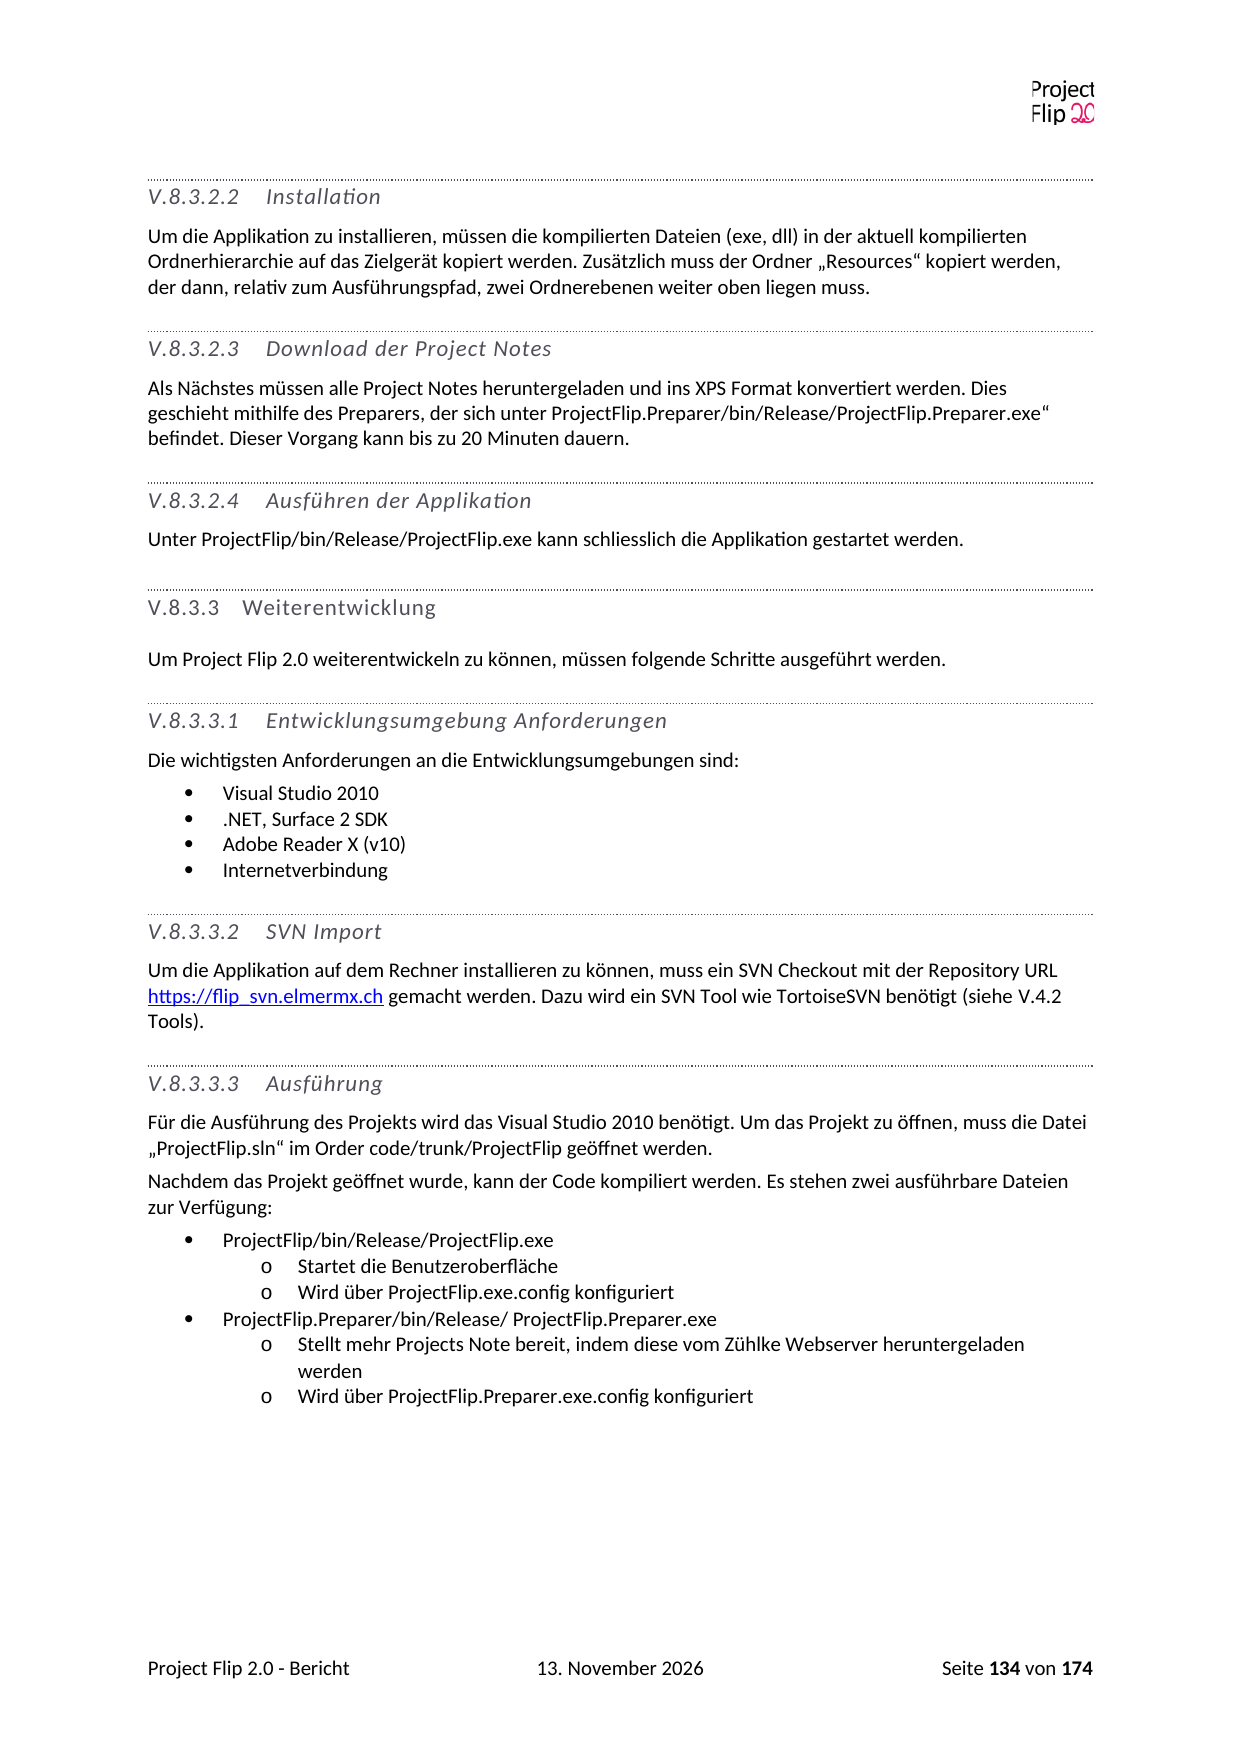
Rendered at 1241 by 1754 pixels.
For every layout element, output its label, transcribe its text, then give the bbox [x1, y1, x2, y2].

text Um Project Flip 2.0 weiterentwickeln zu können, müssen folgende Schritte ausgeführt werden. [148, 646, 1093, 671]
text Für die Ausführung des Projekts wird das Visual Studio 2010 benötigt. Um das Projekt zu öffnen, muss die Datei „ProjectFlip.sln“ im Order code/trunk/ProjectFlip geöffnet werden. [148, 1109, 1093, 1160]
text Um die Applikation auf dem Rechner installieren zu können, muss ein SVN Checkout mit der Repository URL https://flip_svn.elmermx.ch gemacht werden. Dazu wird ein SVN Tool wie TortoiseSVN benötigt (siehe V.4.2 Tools). [148, 958, 1093, 1034]
subtitle SVN Import [148, 913, 1093, 945]
subtitle Ausführung [148, 1065, 1093, 1097]
list Visual Studio 2010 [185, 781, 1093, 806]
subtitle Installation [148, 179, 1093, 211]
list .NET, Surface 2 SDK [185, 806, 1093, 831]
list Adobe Reader X (v10) [185, 831, 1093, 857]
list Internetverbindung [185, 857, 1093, 882]
list Wird über ProjectFlip.Preparer.exe.config konfiguriert [260, 1383, 1093, 1410]
text Als Nächstes müssen alle Project Notes heruntergeladen und ins XPS Format konvertiert werden. Dies geschieht mithilfe des Preparers, der sich unter ProjectFlip.Preparer/bin/Release/ProjectFlip.Preparer.exe“ befindet. Dieser Vorgang kann bis zu 20 Minuten dauern. [148, 375, 1093, 451]
list ProjectFlip.Preparer/bin/Release/ ProjectFlip.Preparer.exe [185, 1306, 1093, 1331]
text Um die Applikation zu installieren, müssen die kompilierten Dateien (exe, dll) in der aktuell kompilierten Ordnerhierarchie auf das Zielgerät kopiert werden. Zusätzlich muss der Ordner „Resources“ kopiert werden, der dann, relativ zum Ausführungspfad, zwei Ordnerebenen weiter oben liegen muss. [148, 223, 1093, 299]
picture [1081, 79, 1097, 124]
text Unter ProjectFlip/bin/Release/ProjectFlip.exe kann schliesslich die Applikation gestartet werden. [148, 526, 1093, 552]
subtitle Download der Project Notes [148, 331, 1093, 362]
subtitle Ausführen der Applikation [148, 482, 1093, 514]
list Wird über ProjectFlip.exe.config konfiguriert [260, 1279, 1093, 1306]
list ProjectFlip/bin/Release/ProjectFlip.exe [185, 1228, 1093, 1253]
subtitle Entwicklungsumgebung Anforderungen [148, 703, 1093, 734]
list Startet die Benutzeroberfläche [260, 1253, 1093, 1279]
text Nachdem das Projekt geöffnet wurde, kann der Code kompiliert werden. Es stehen zwei ausführbare Dateien zur Verfügung: [148, 1168, 1093, 1219]
text Die wichtigsten Anforderungen an die Entwicklungsumgebungen sind: [148, 747, 1093, 772]
list Stellt mehr Projects Note bereit, indem diese vom Zühlke Webserver heruntergeladen werden [260, 1331, 1093, 1383]
subtitle Weiterentwicklung [148, 589, 1093, 621]
